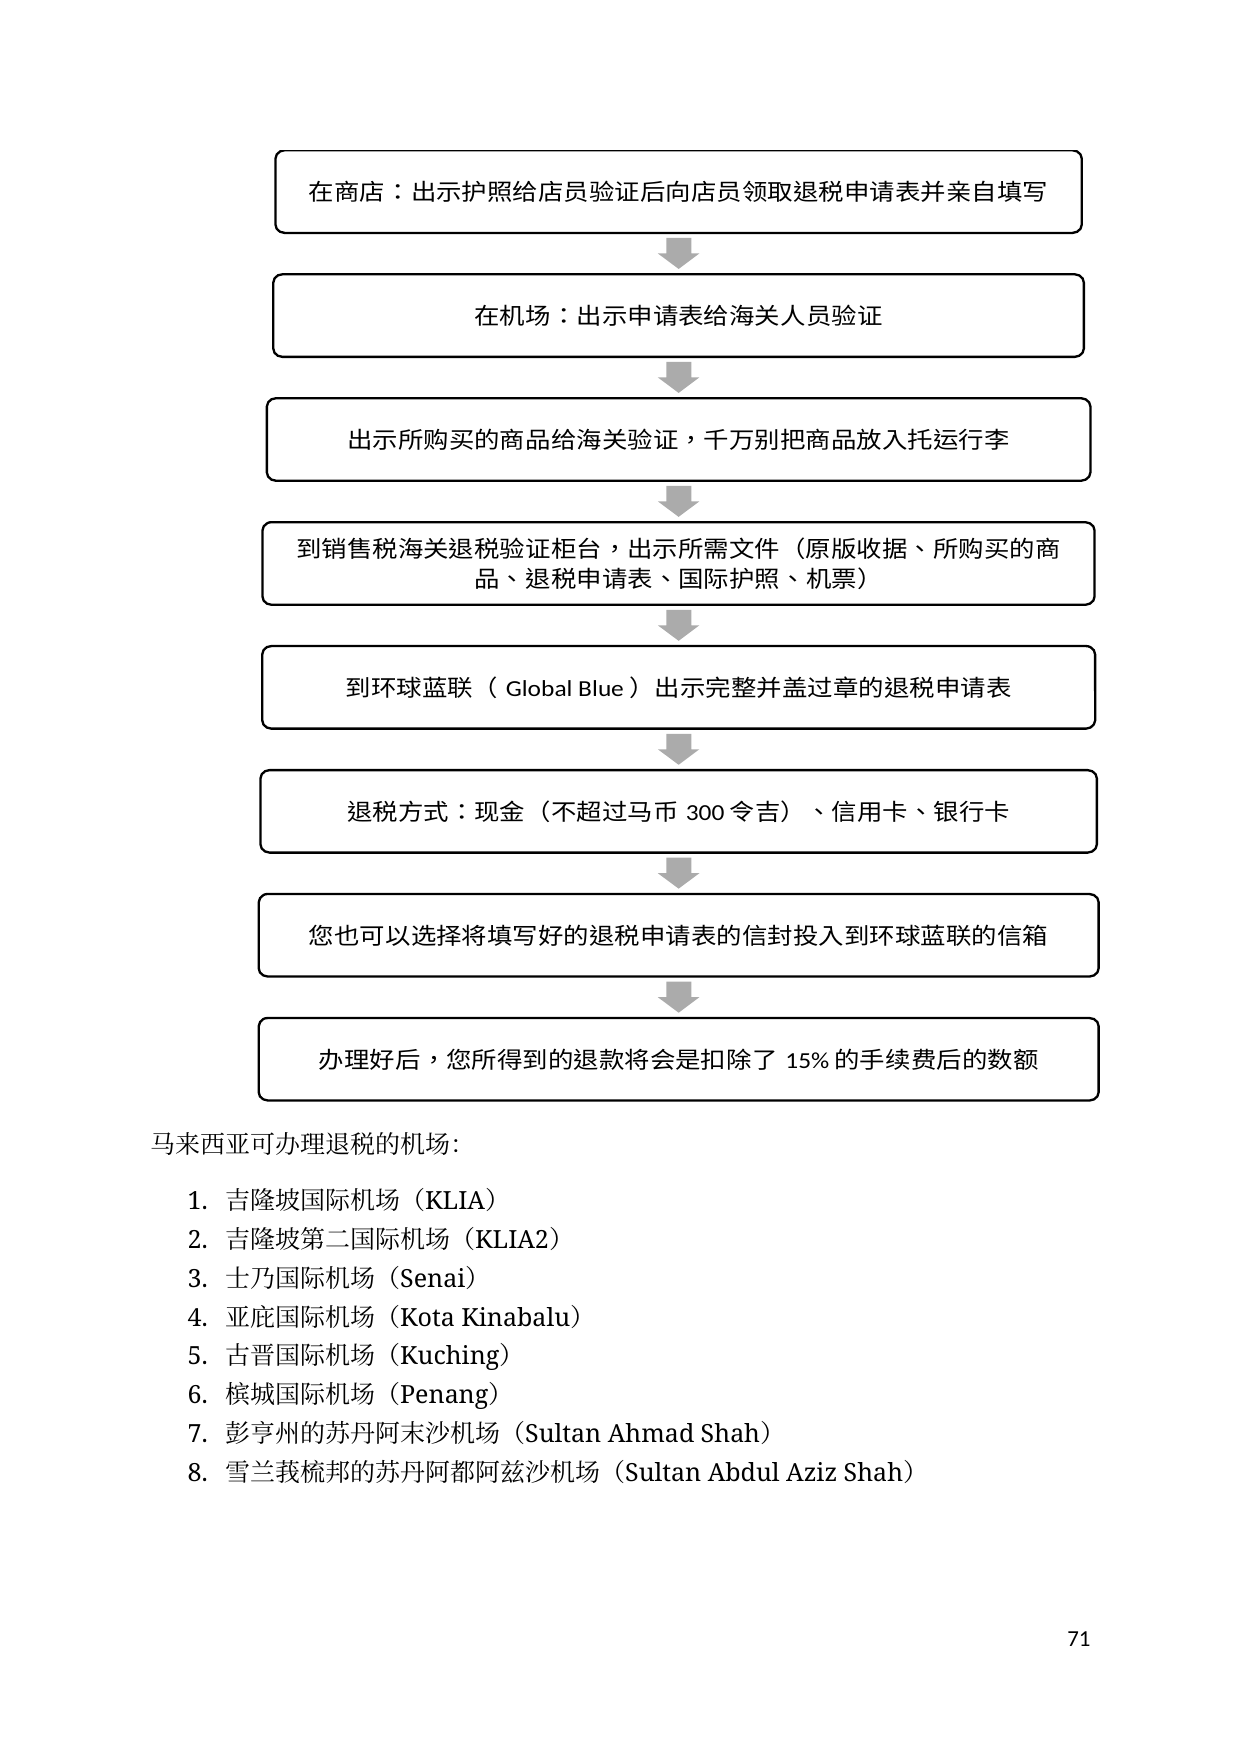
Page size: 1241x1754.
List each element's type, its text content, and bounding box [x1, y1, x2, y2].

list 雪兰莪梳邦的苏丹阿都阿兹沙机场（Sultan Abdul Aziz Shah） [187, 1453, 1090, 1489]
list 槟城国际机场（Penang） [187, 1375, 1090, 1411]
list 吉隆坡第二国际机场（KLIA2） [187, 1219, 1090, 1256]
list 士乃国际机场（Senai） [187, 1258, 1090, 1294]
list 彭亨州的苏丹阿末沙机场（Sultan Ahmad Shah） [187, 1414, 1090, 1450]
list 亚庇国际机场（Kota Kinabalu） [187, 1297, 1090, 1333]
list 古晋国际机场（Kuching） [187, 1336, 1090, 1372]
text 马来西亚可办理退税的机场： [150, 1125, 1090, 1161]
list 吉隆坡国际机场（KLIA） [187, 1181, 1090, 1217]
